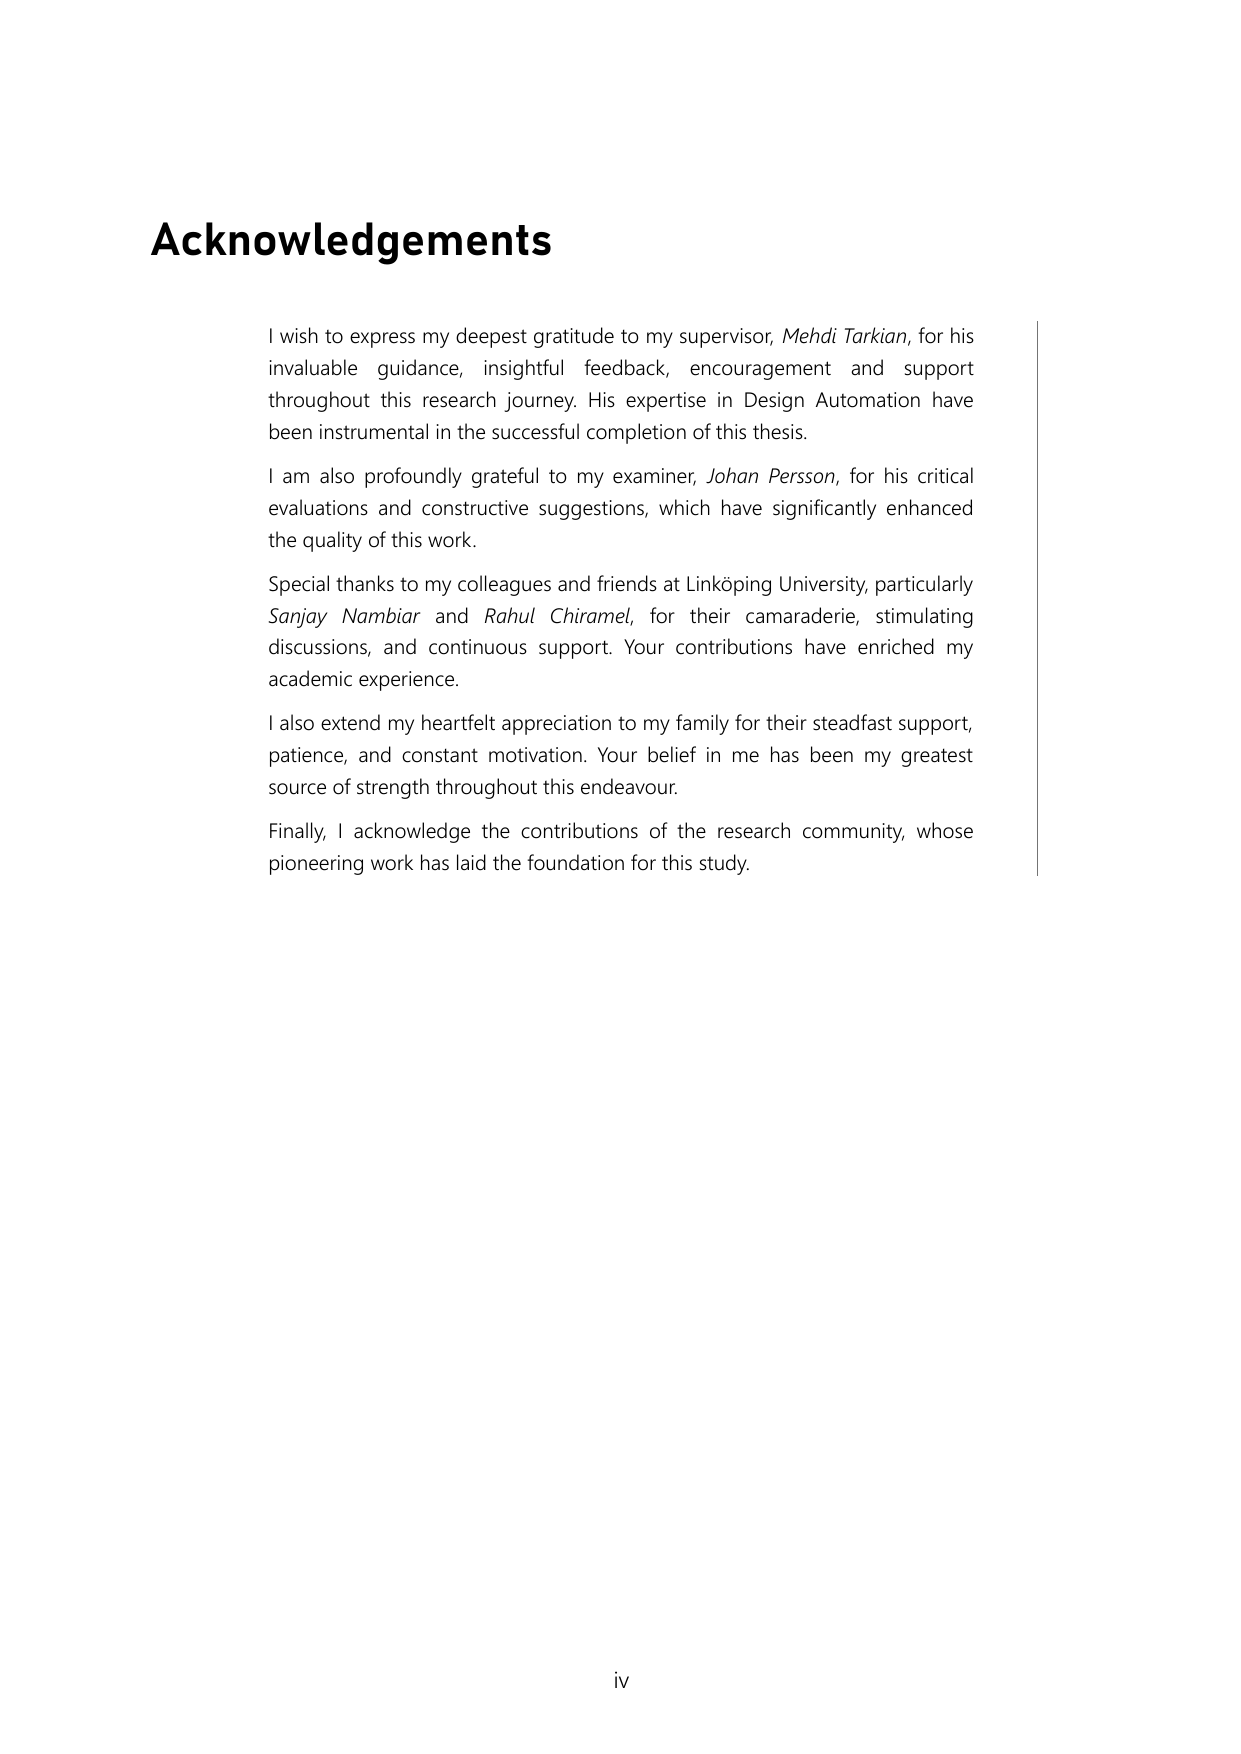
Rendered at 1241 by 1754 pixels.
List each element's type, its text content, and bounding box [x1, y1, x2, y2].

text Finally, I acknowledge the contributions of the research community, whose pioneering work has laid the foundation for this study. [268, 816, 1037, 876]
subtitle Acknowledgements [150, 210, 553, 265]
text Special thanks to my colleagues and friends at Linköping University, particularly Sanjay Nambiar and Rahul Chiramel, for their camaraderie, stimulating discussions, and continuous support. Your contributions have enriched my academic experience. [268, 569, 1037, 692]
text I am also profoundly grateful to my examiner, Johan Persson, for his critical evaluations and constructive suggestions, which have significantly enhanced the quality of this work. [268, 461, 1037, 552]
text I also extend my heartfelt appreciation to my family for their steadfast support, patience, and constant motivation. Your belief in me has been my greatest source of strength throughout this endeavour. [268, 708, 1037, 799]
text I wish to express my deepest gratitude to my supervisor, Mehdi Tarkian, for his invaluable guidance, insightful feedback, encouragement and support throughout this research journey. His expertise in Design Automation have been instrumental in the successful completion of this thesis. [268, 321, 1037, 444]
